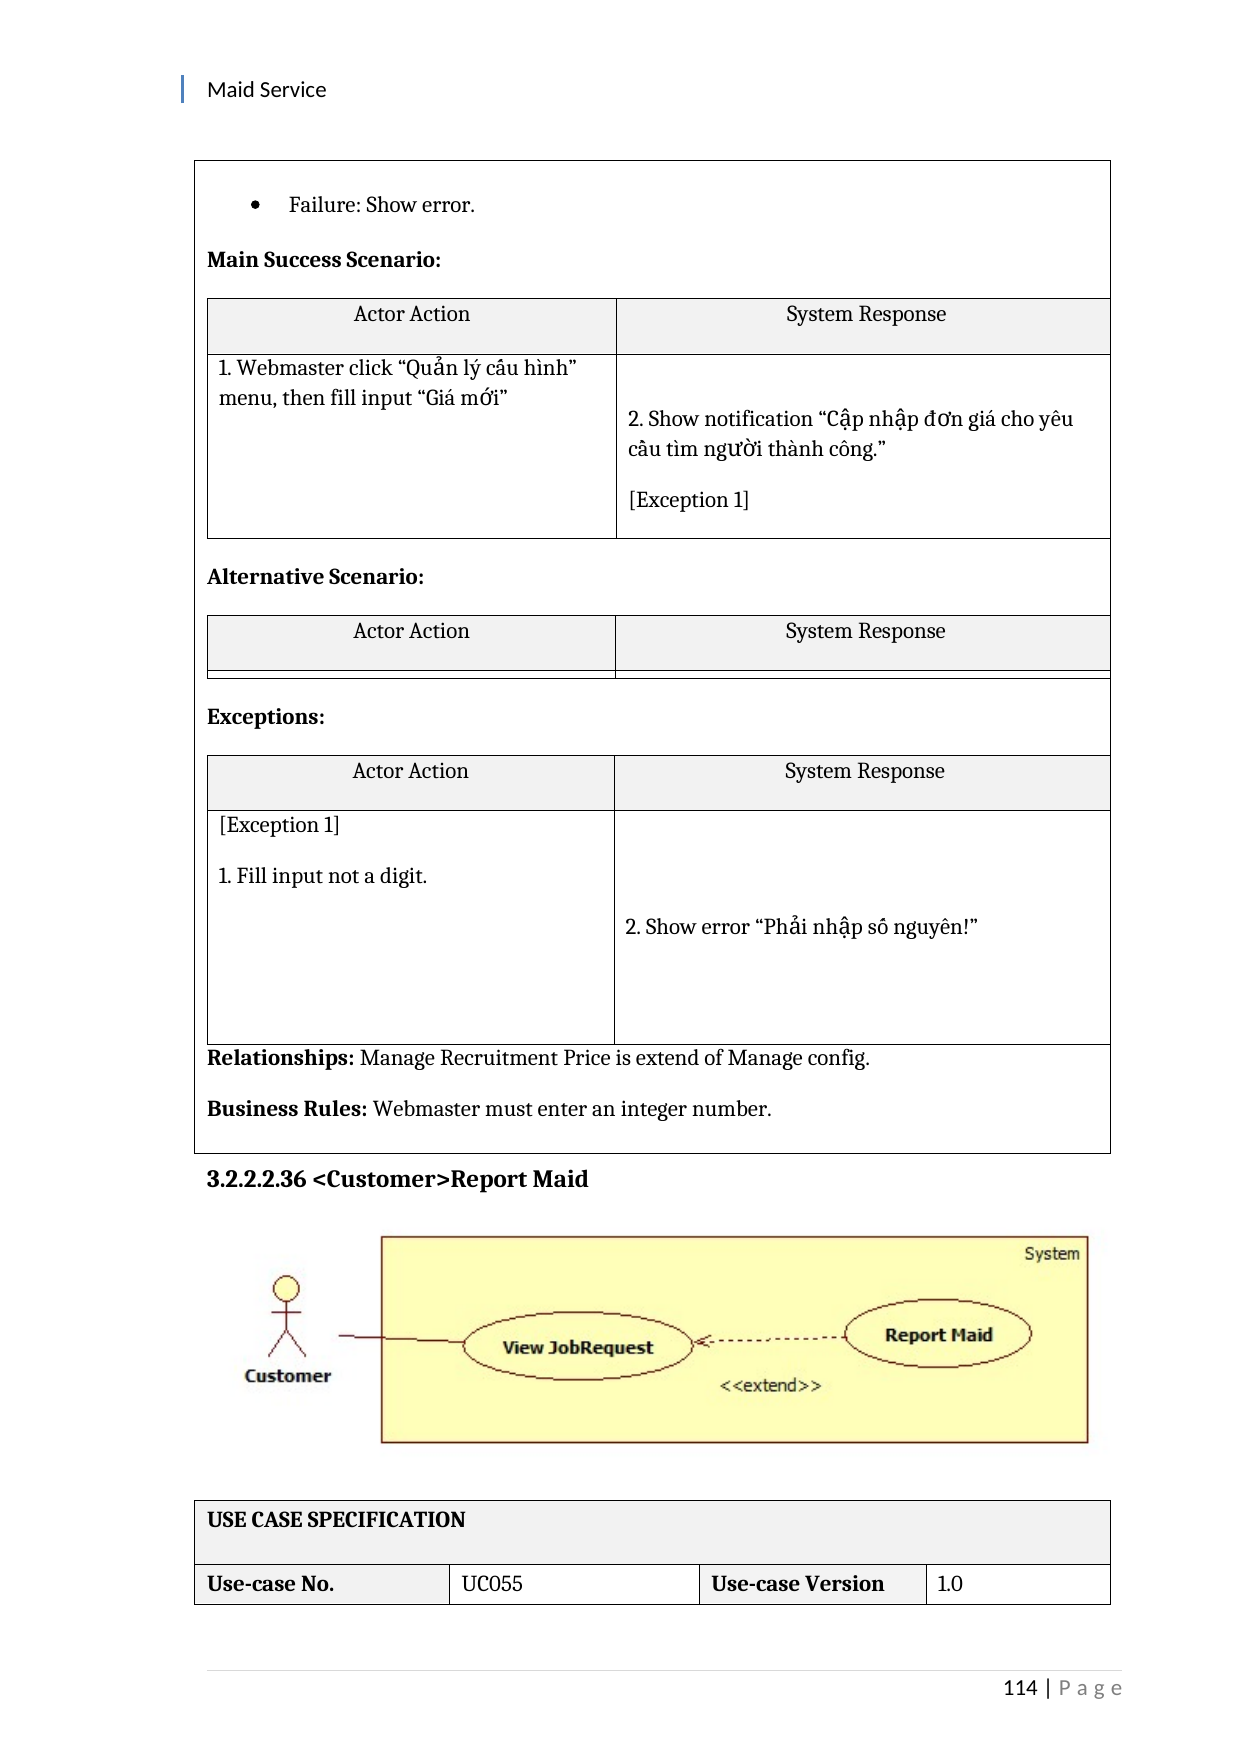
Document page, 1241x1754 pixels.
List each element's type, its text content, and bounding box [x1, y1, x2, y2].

table_cell Use-case No. [195, 1565, 449, 1603]
table_cell Use-case Version [700, 1565, 926, 1603]
picture [206, 1205, 1120, 1475]
table_cell 1.0 [927, 1565, 1110, 1603]
subtitle <Customer>Report Maid [207, 1164, 1122, 1193]
table_header USE CASE SPECIFICATION [195, 1501, 1110, 1564]
table_cell UC055 [450, 1565, 699, 1603]
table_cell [195, 161, 1110, 1153]
